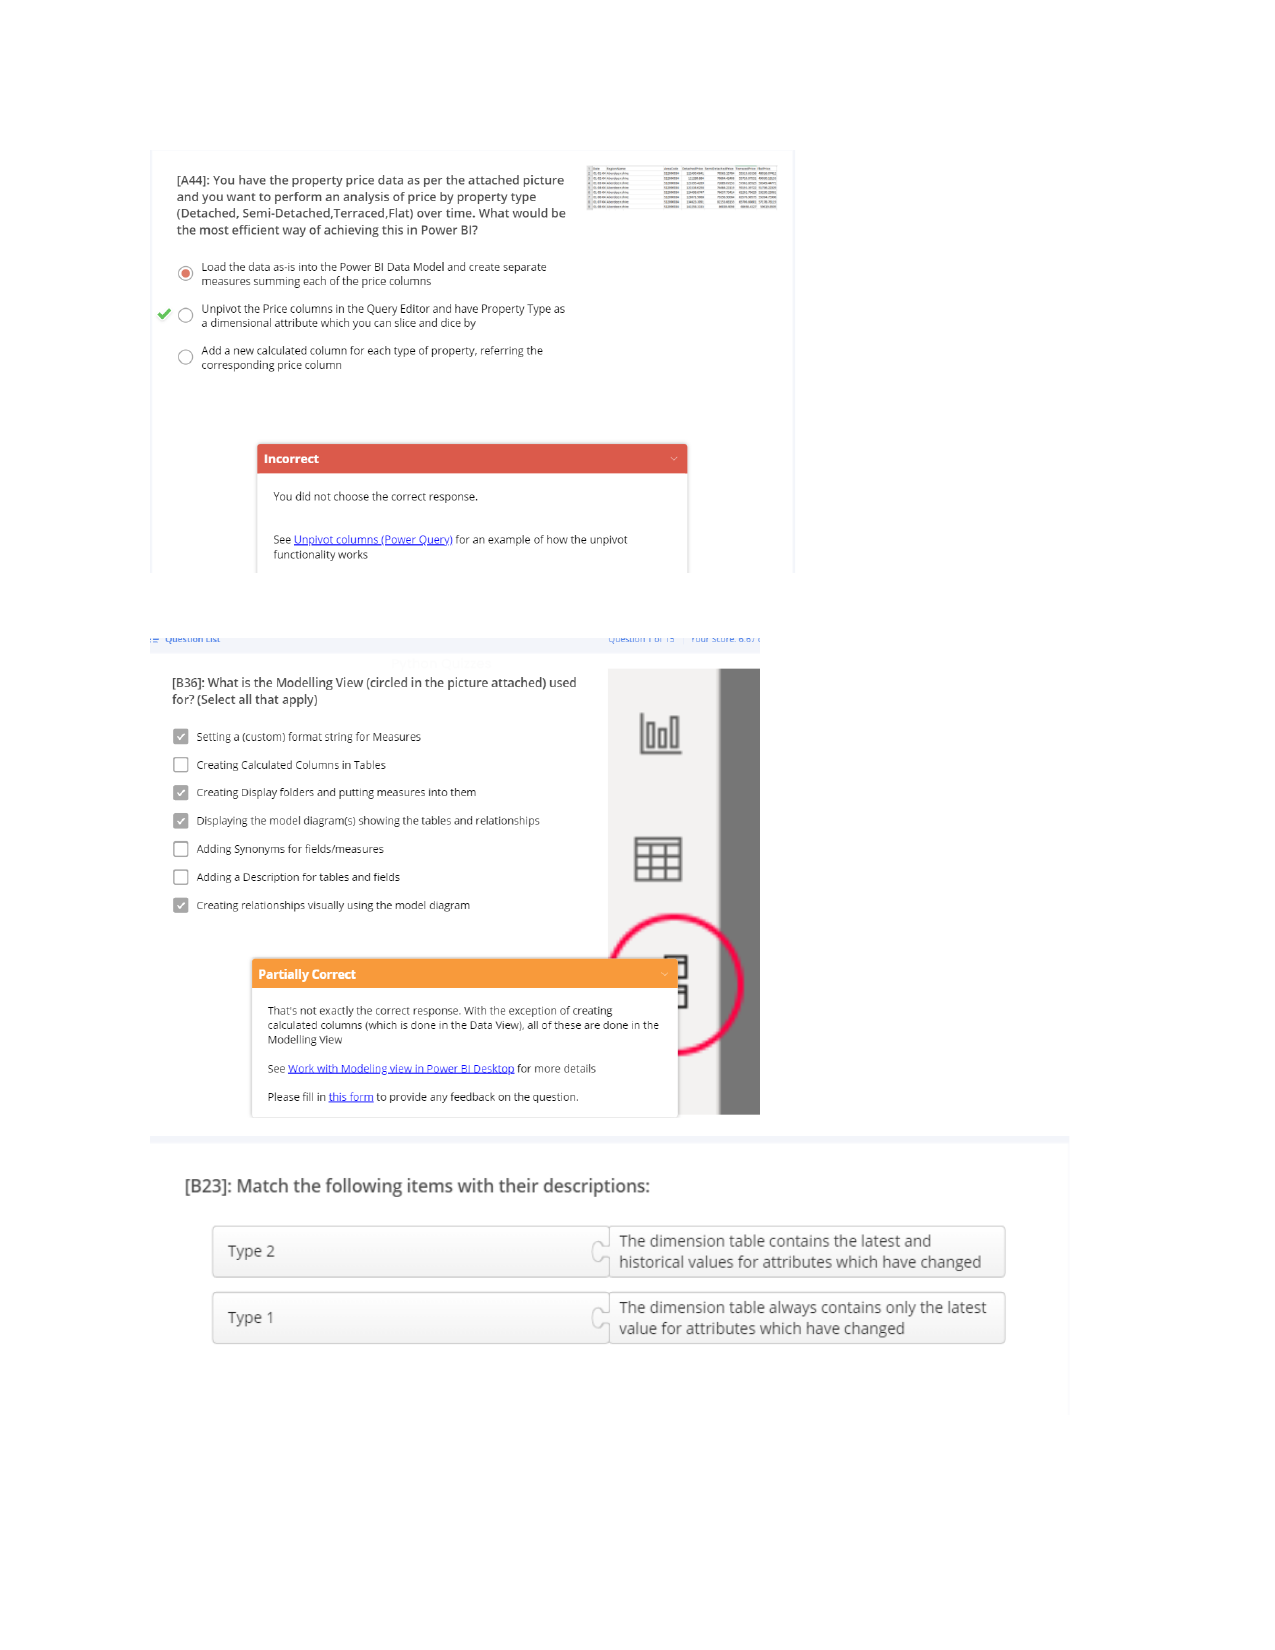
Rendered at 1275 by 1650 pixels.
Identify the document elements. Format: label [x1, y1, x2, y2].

picture [150, 1136, 1070, 1415]
picture [150, 150, 796, 573]
picture [150, 638, 760, 1118]
